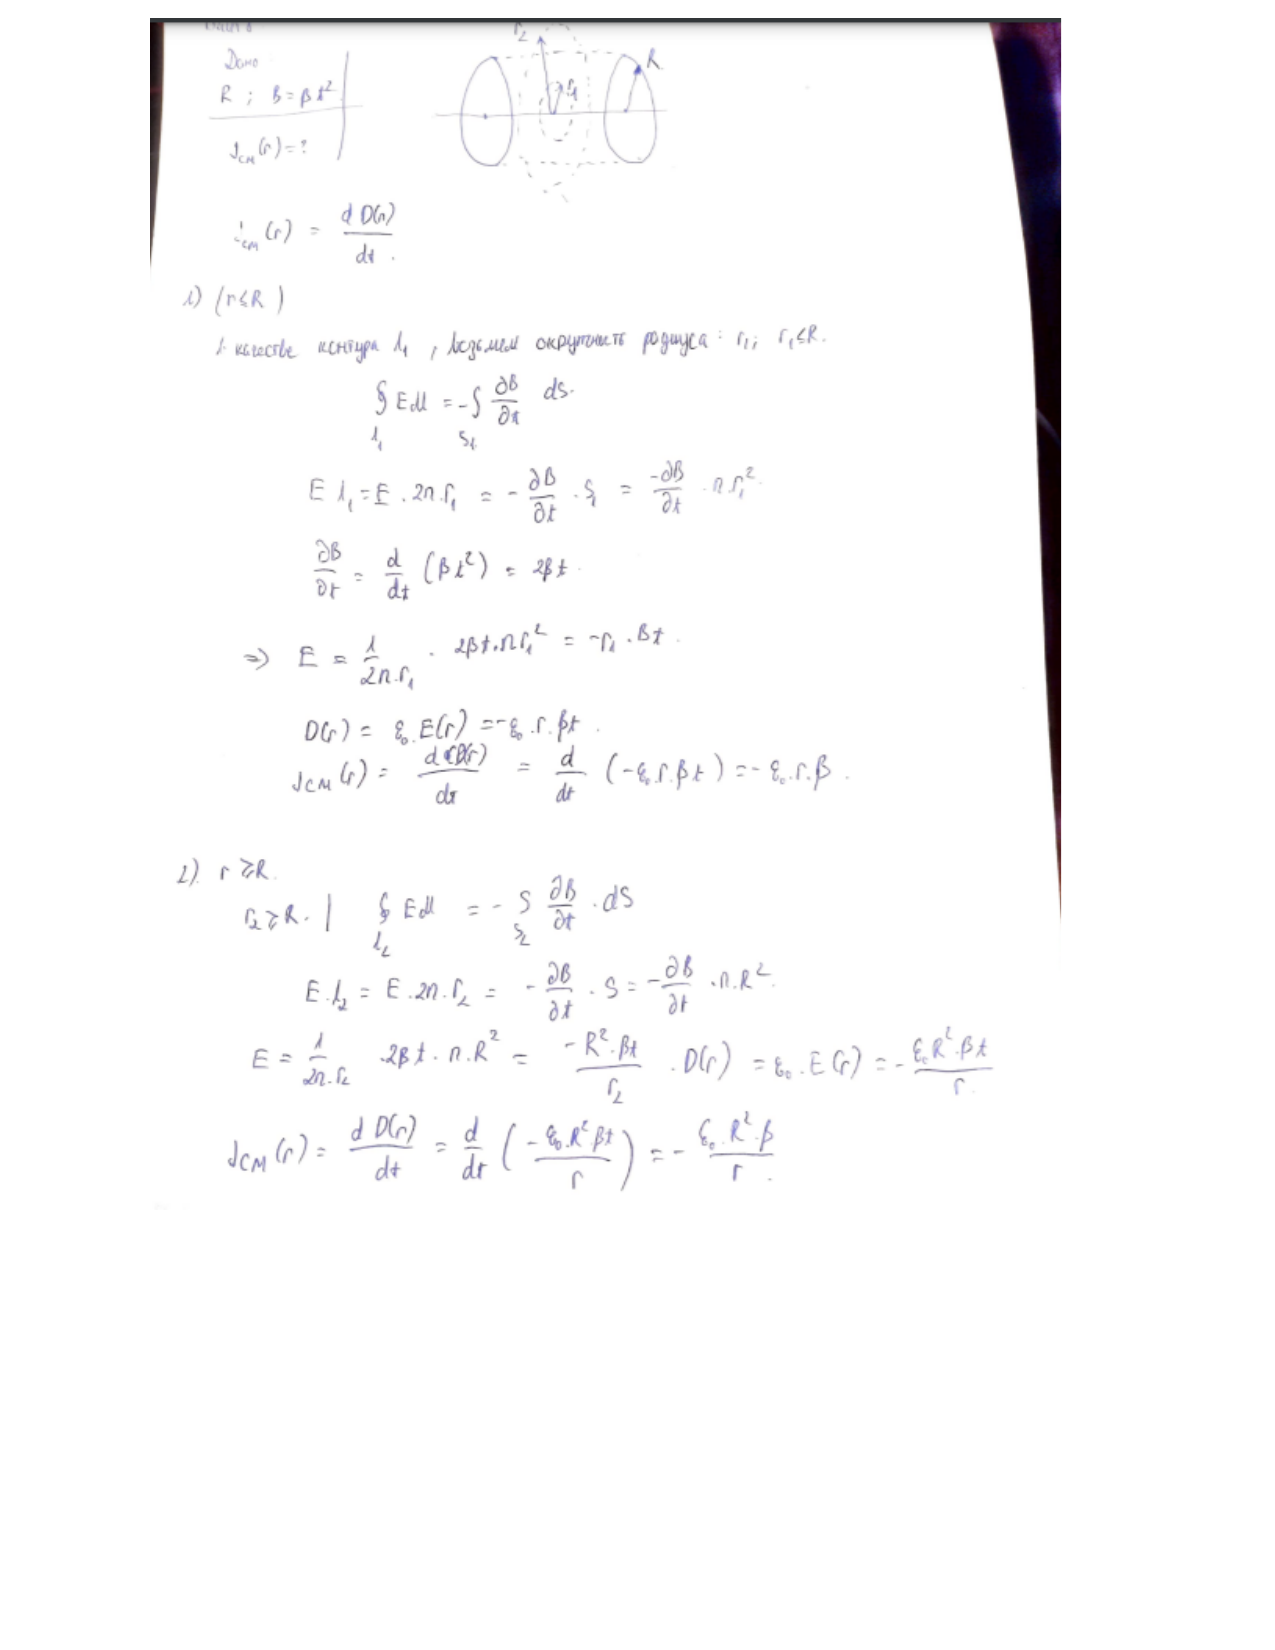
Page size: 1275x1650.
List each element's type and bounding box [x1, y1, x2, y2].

picture [150, 18, 1062, 1210]
